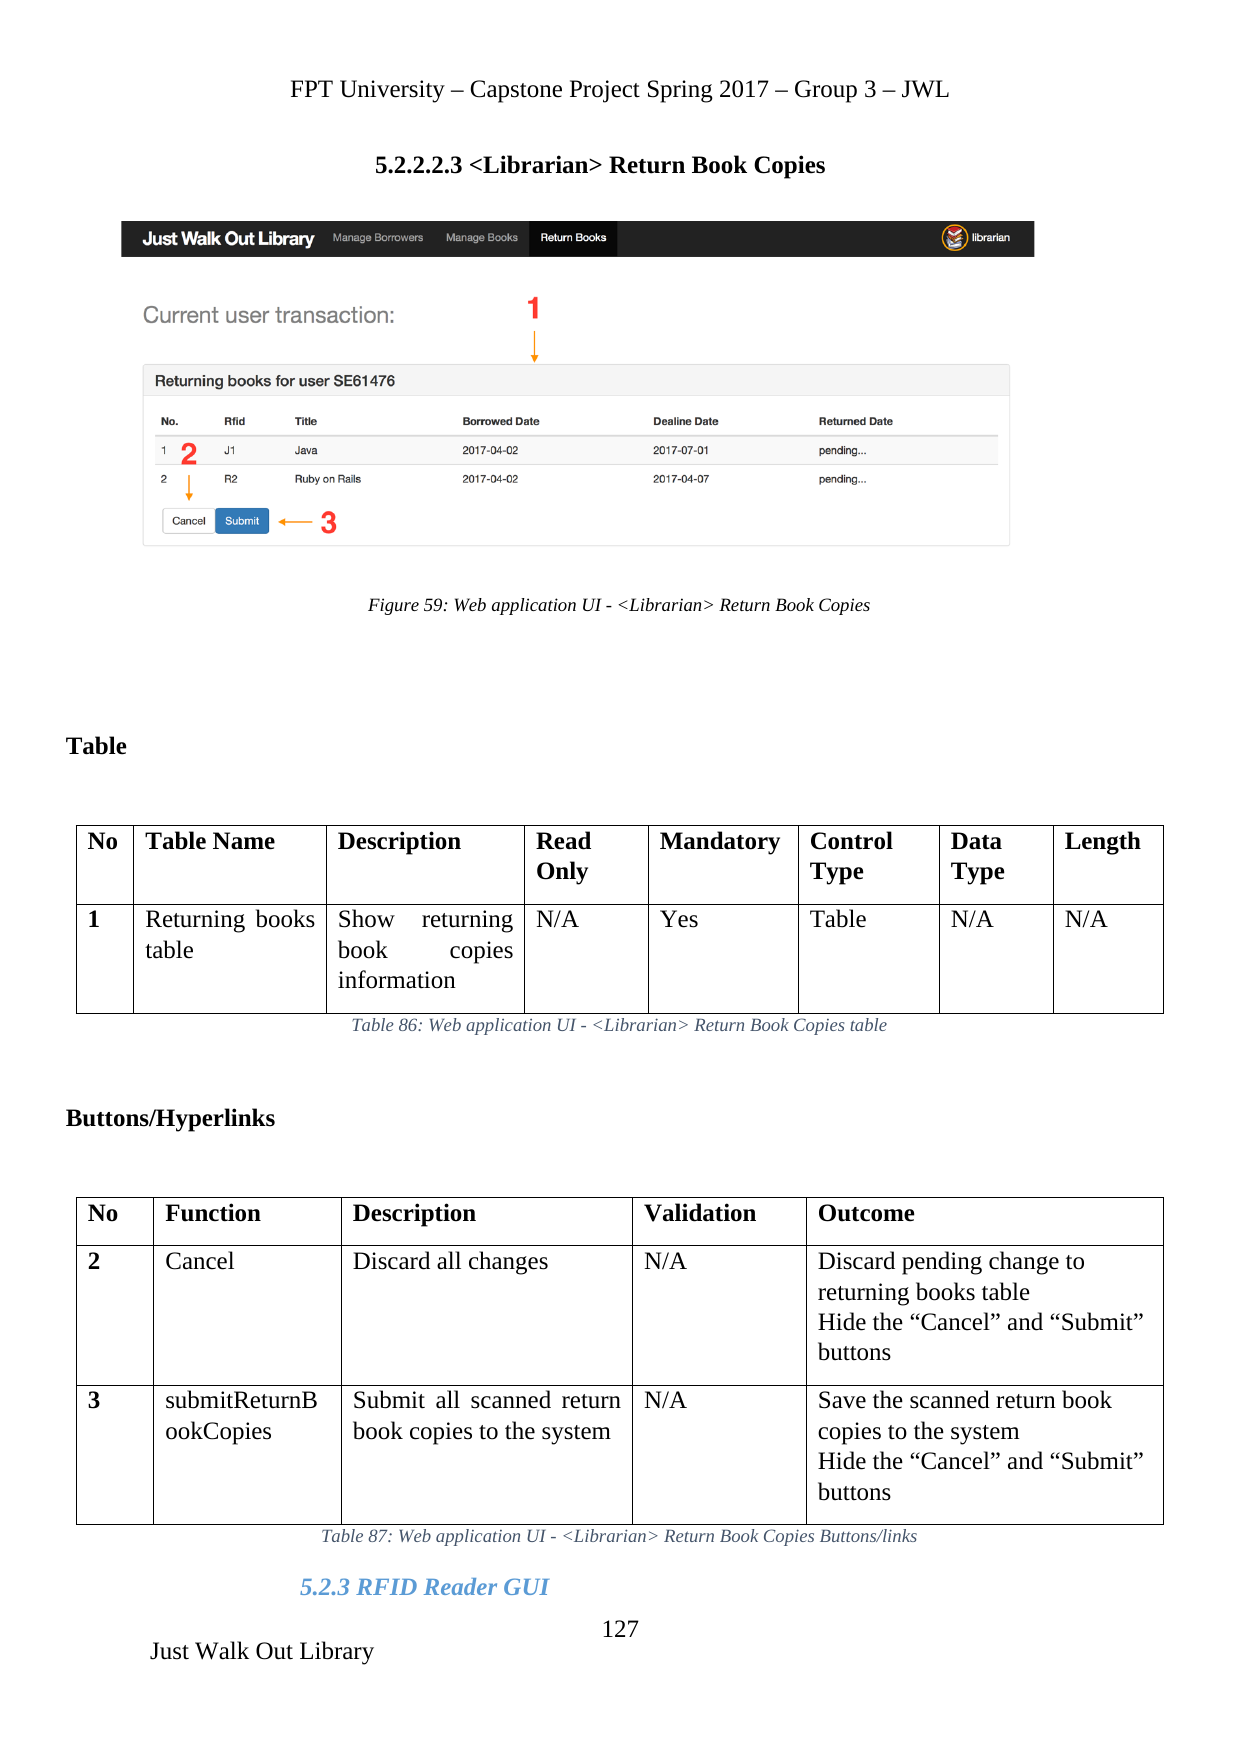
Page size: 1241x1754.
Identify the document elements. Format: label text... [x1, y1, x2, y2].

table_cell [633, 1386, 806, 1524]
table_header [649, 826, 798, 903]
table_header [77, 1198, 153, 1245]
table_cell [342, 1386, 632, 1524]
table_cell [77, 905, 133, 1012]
text Table [66, 731, 1090, 759]
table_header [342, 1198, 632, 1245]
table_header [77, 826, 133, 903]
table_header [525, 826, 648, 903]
text Buttons/Hyperlinks [66, 1103, 1090, 1132]
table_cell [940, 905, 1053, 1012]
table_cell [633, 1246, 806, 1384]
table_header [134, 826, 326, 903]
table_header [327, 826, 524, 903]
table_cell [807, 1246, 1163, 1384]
subtitle RFID Reader GUI [300, 1572, 1090, 1600]
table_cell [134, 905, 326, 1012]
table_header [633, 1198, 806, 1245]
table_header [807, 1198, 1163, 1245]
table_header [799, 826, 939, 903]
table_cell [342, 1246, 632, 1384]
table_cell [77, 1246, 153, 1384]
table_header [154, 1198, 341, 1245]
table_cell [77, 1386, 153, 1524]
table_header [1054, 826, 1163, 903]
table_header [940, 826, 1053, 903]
picture [121, 221, 1035, 576]
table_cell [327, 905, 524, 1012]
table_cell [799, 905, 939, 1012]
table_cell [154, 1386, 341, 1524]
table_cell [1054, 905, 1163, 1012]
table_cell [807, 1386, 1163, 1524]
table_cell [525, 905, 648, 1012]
subtitle <Librarian> Return Book Copies [375, 150, 1090, 179]
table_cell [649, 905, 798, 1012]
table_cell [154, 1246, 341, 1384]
